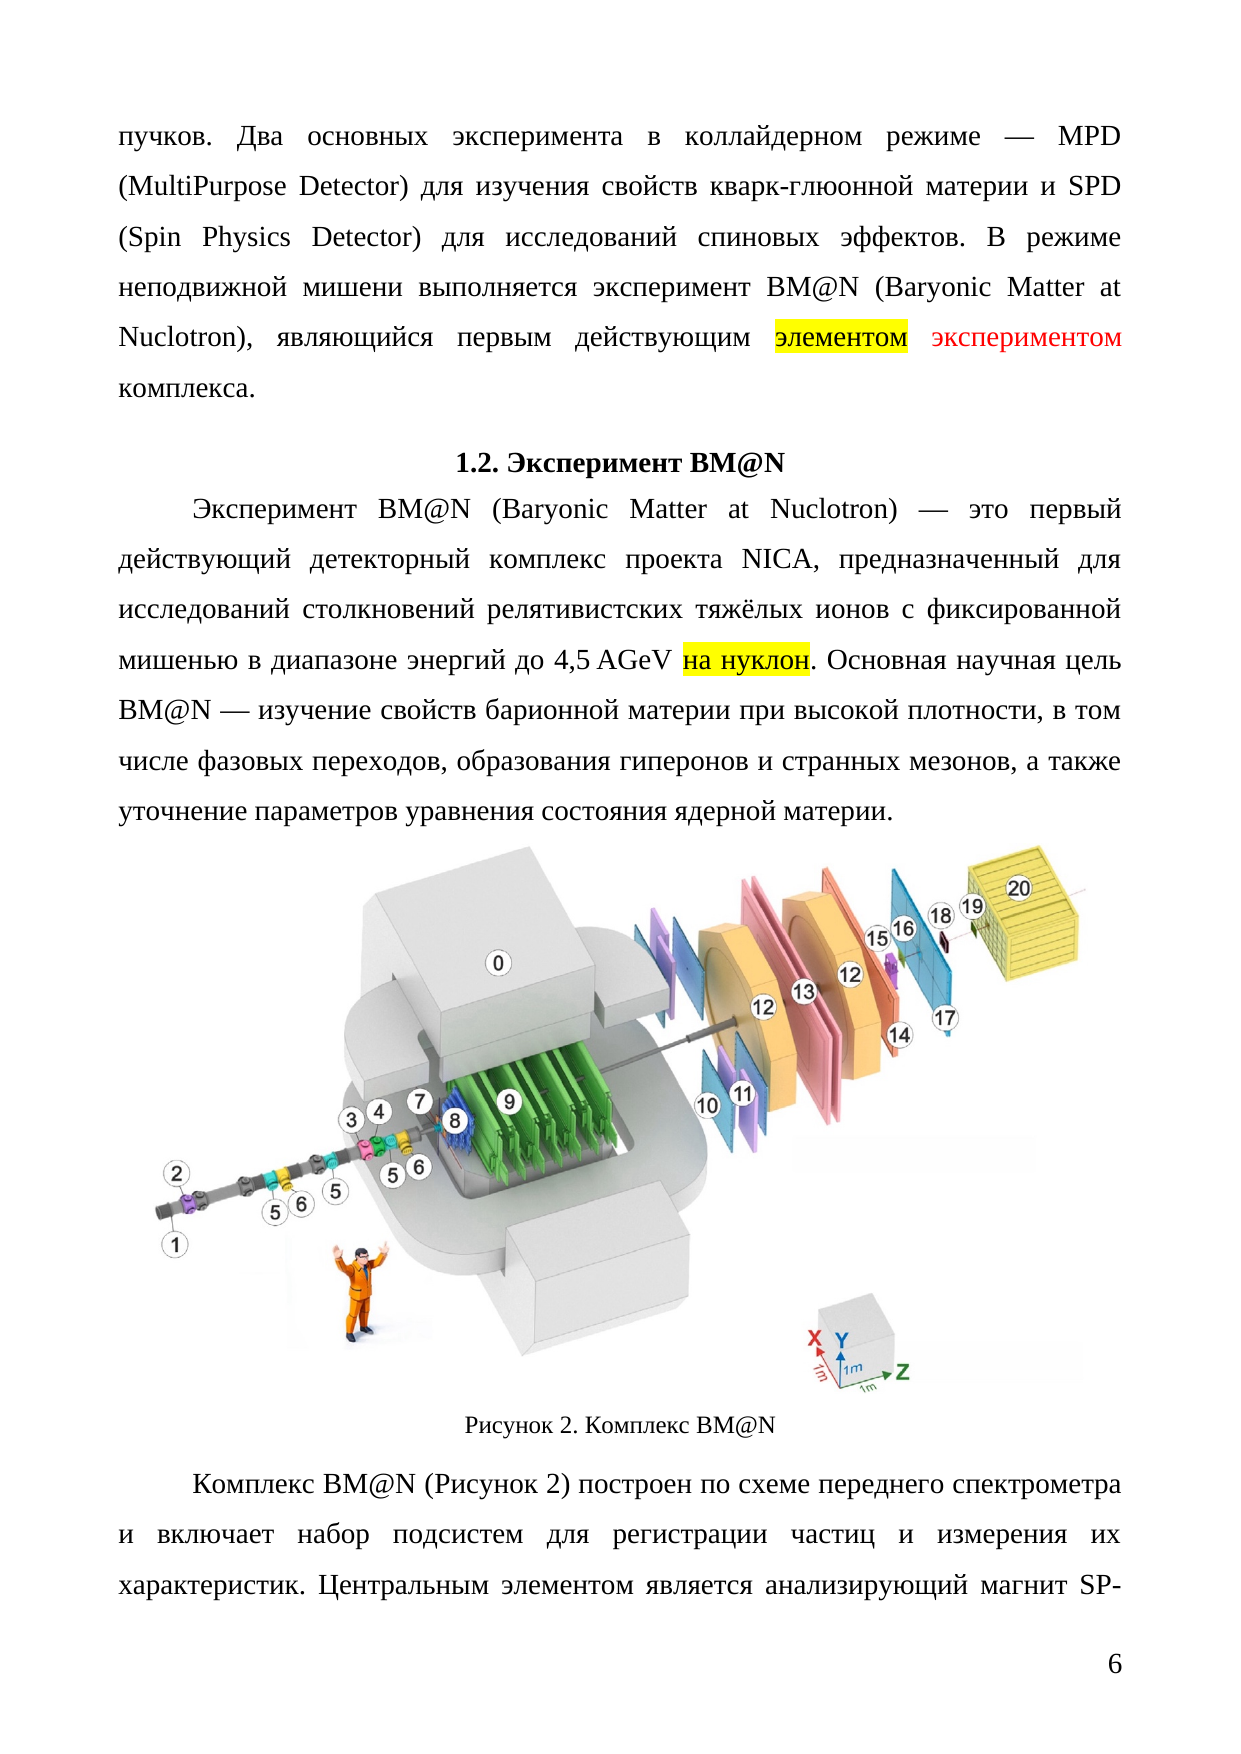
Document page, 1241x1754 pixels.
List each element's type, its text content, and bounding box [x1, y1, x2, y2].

picture [152, 843, 1088, 1394]
text Эксперимент BM@N (Baryonic Matter at Nuclotron) — это первый действующий детекторный комплекс проекта NICA, предназначенный для исследований столкновений релятивистских тяжёлых ионов с фиксированной мишенью в диапазоне энергий до 4,5 AGeV на нуклон. Основная научная цель BM@N — изучение свойств барионной материи при высокой плотности, в том числе фазовых переходов, образования гиперонов и странных мезонов, а также уточнение параметров уравнения состояния ядерной материи. [118, 491, 1122, 826]
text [118, 1466, 1122, 1600]
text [118, 118, 1122, 403]
subtitle Эксперимент BM@N [118, 445, 1122, 478]
